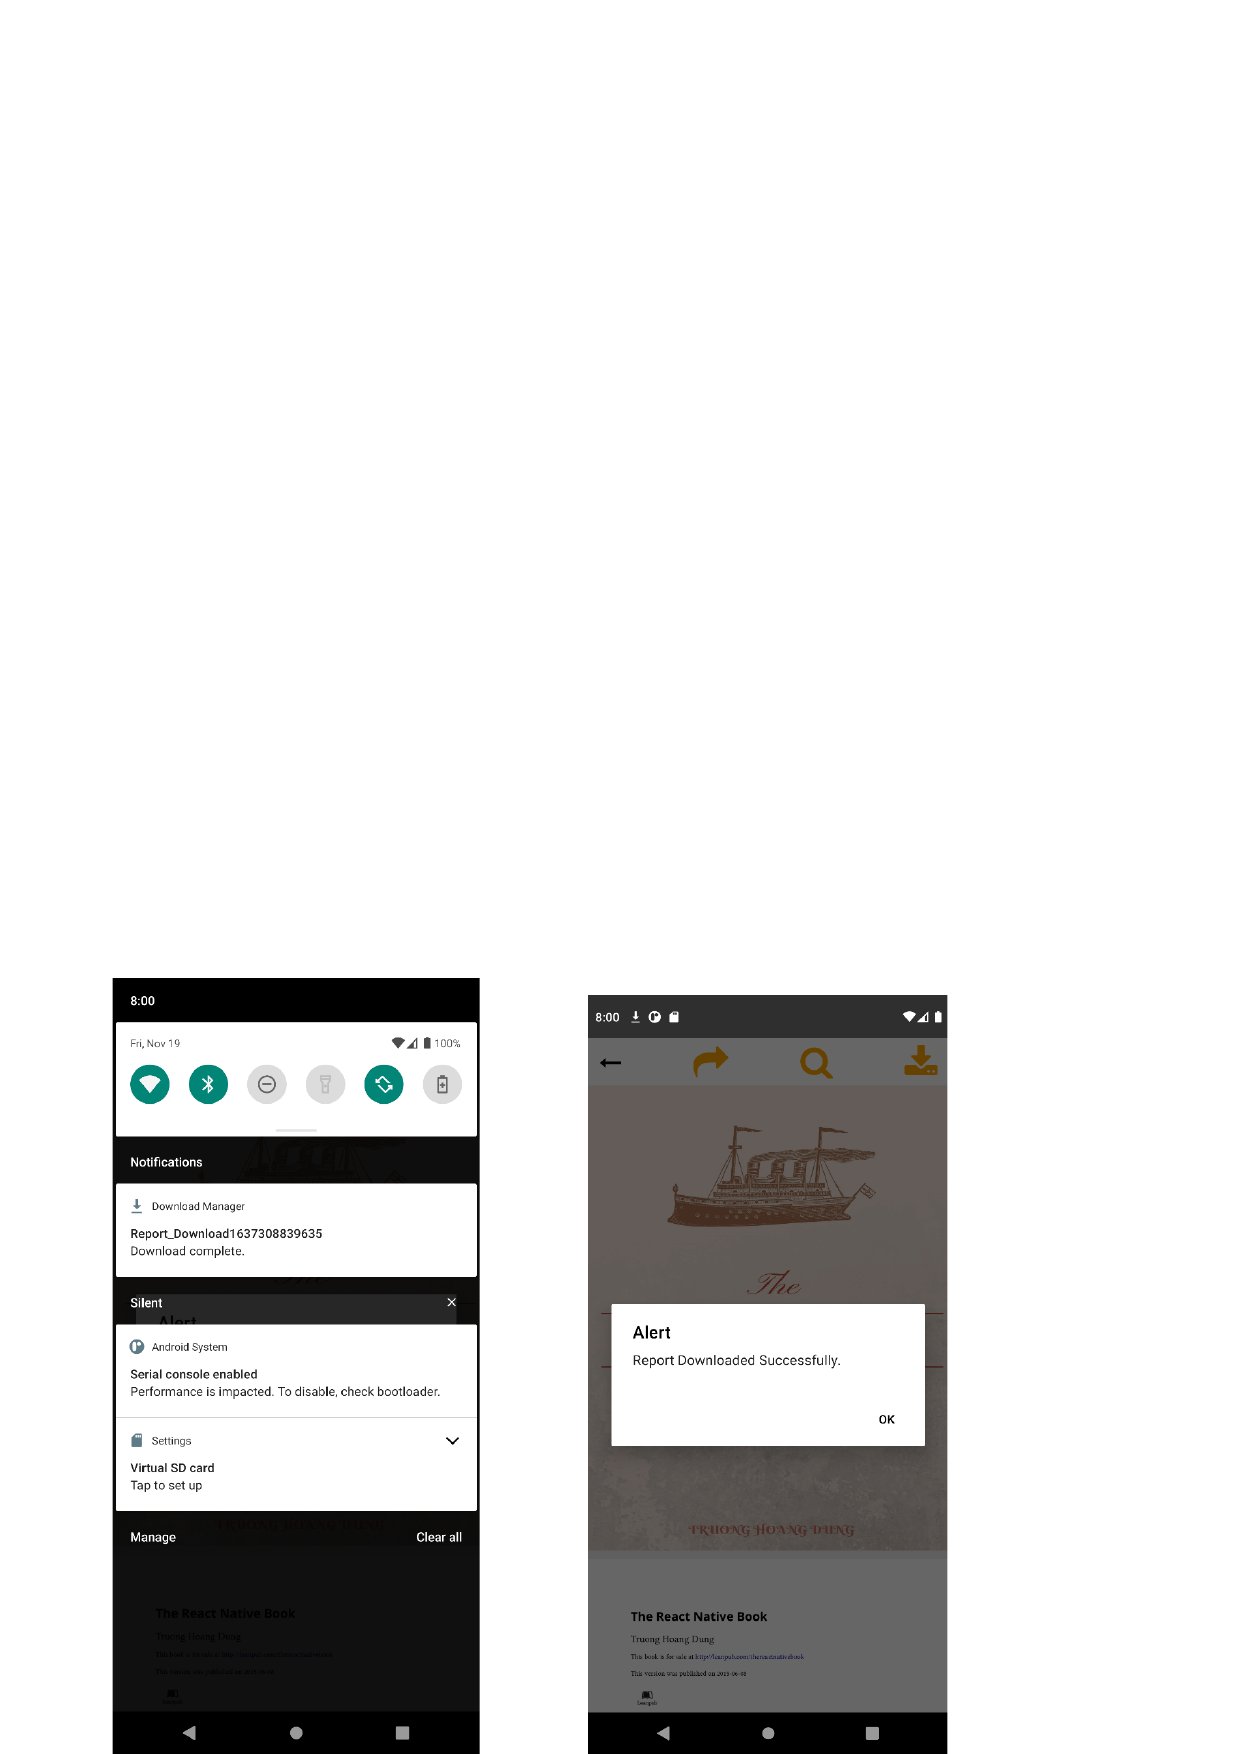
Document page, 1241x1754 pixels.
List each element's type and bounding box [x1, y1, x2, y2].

picture [112, 978, 480, 1754]
picture [588, 995, 948, 1754]
